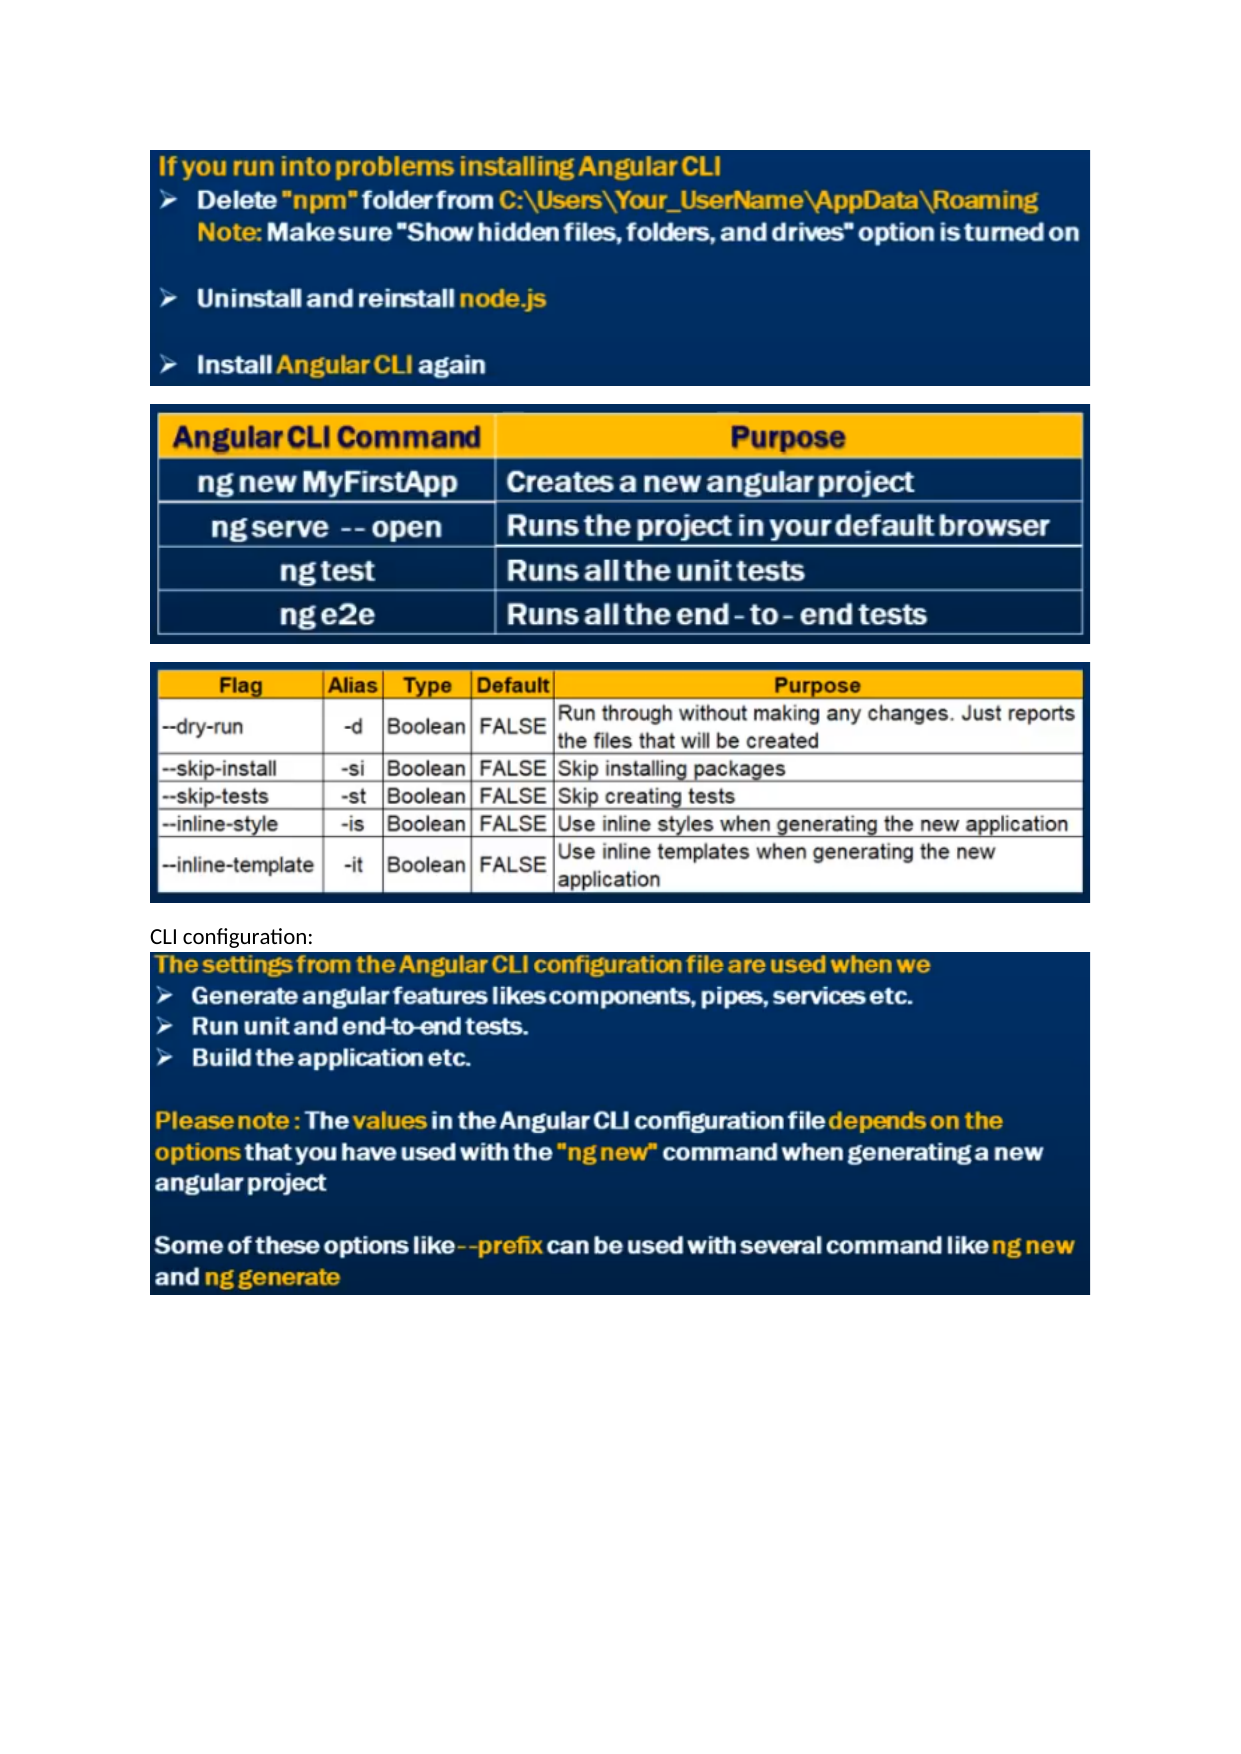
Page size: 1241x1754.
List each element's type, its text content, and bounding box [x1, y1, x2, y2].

picture [150, 952, 1091, 1295]
picture [150, 150, 1091, 386]
picture [150, 404, 1091, 644]
text CLI configuration: [150, 922, 1090, 952]
picture [150, 662, 1091, 903]
